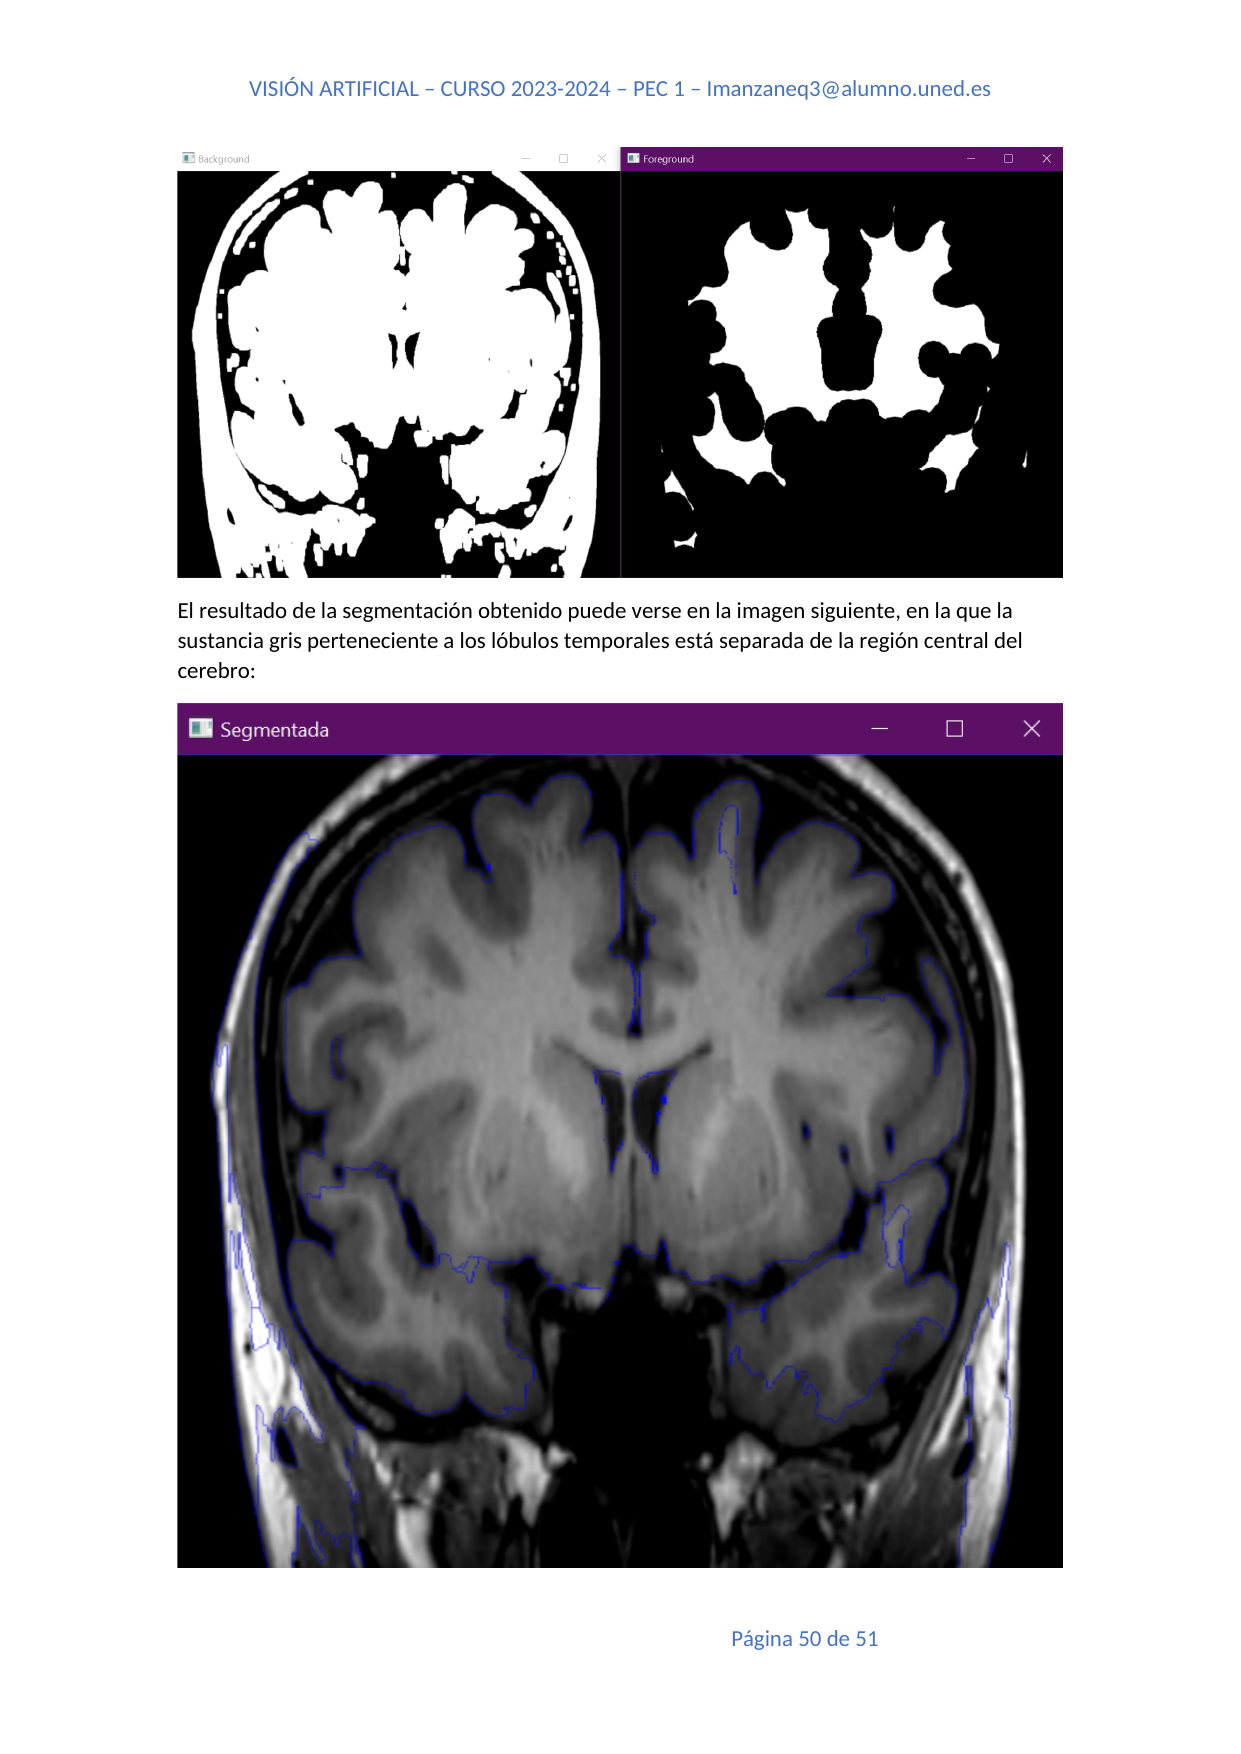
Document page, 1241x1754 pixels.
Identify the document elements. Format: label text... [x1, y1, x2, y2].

picture [177, 147, 1063, 578]
text El resultado de la segmentación obtenido puede verse en la imagen siguiente, en la que la sustancia gris perteneciente a los lóbulos temporales está separada de la región central del cerebro: [177, 596, 1063, 684]
picture [177, 703, 1063, 1568]
